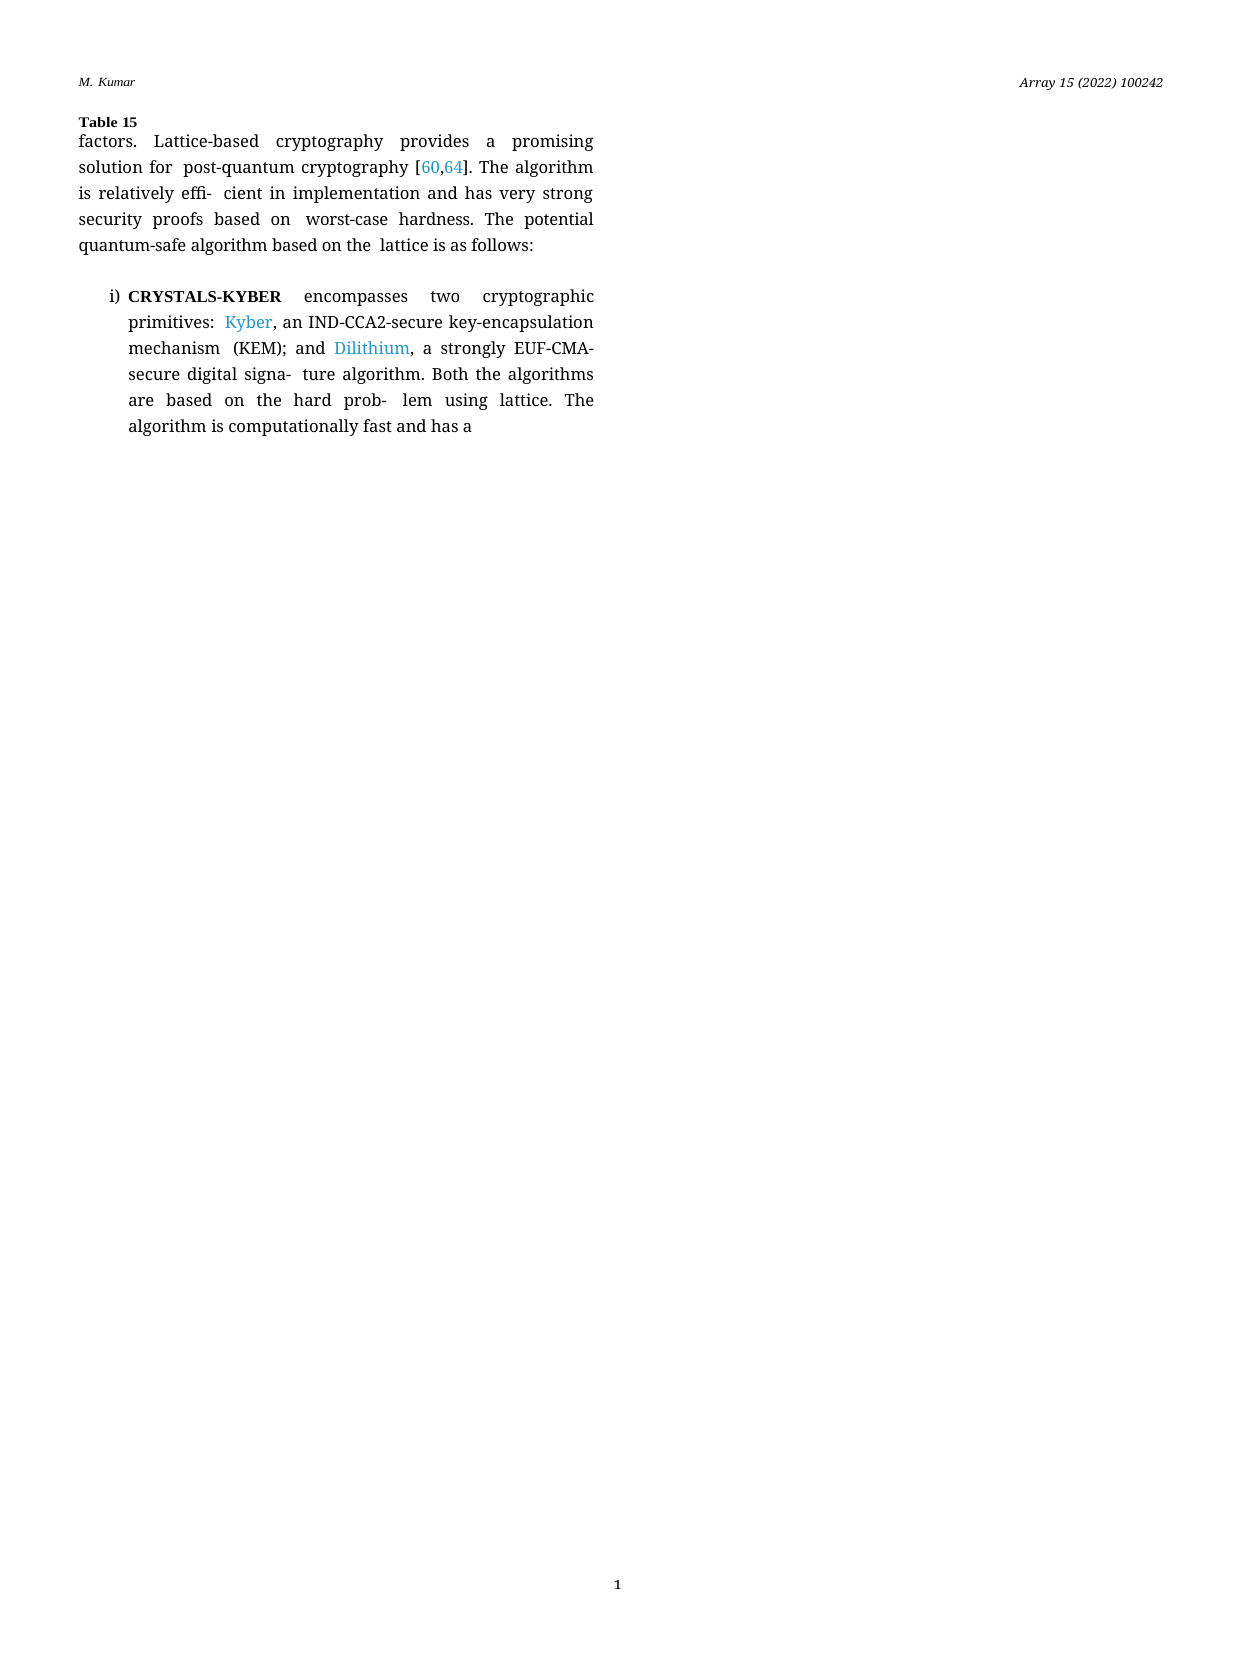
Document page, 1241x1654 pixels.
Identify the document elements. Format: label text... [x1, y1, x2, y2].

list CRYSTALS-KYBER encompasses two cryptographic primitives: Kyber, an IND-CCA2-secure key-encapsulation mechanism (KEM); and Dilithium, a strongly EUF-CMA-secure digital signa- ture algorithm. Both the algorithms are based on the hard prob- lem using lattice. The algorithm is computationally fast and has a [109, 285, 594, 438]
text factors. Lattice-based cryptography provides a promising solution for post-quantum cryptography [60,64]. The algorithm is relatively effi- cient in implementation and has very strong security proofs based on worst-case hardness. The potential quantum-safe algorithm based on the lattice is as follows: [78, 129, 594, 256]
